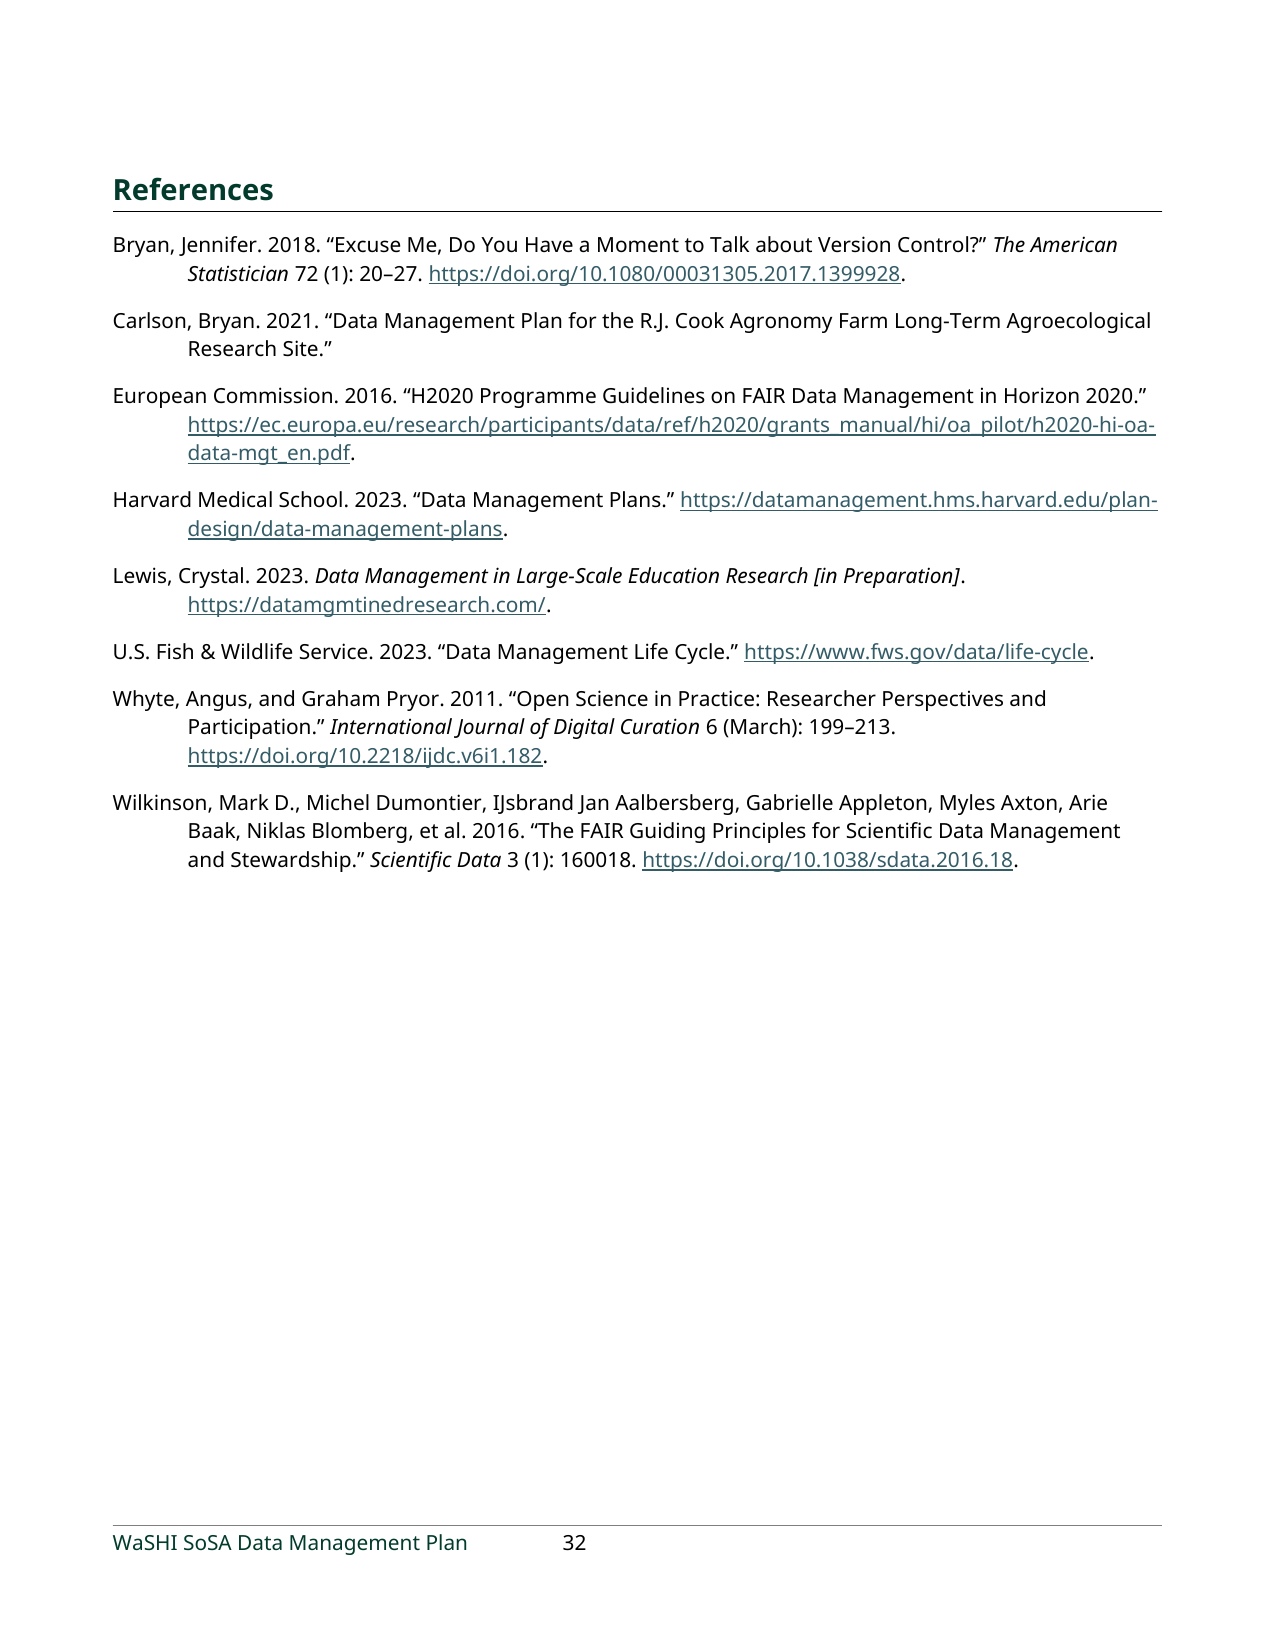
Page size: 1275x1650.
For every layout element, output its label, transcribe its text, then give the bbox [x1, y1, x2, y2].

subtitle References [112, 169, 1162, 212]
text Harvard Medical School. 2023. “Data Management Plans.” https://datamanagement.hms.harvard.edu/plan-design/data-management-plans. [112, 486, 1162, 542]
text Whyte, Angus, and Graham Pryor. 2011. “Open Science in Practice: Researcher Perspectives and Participation.” International Journal of Digital Curation 6 (March): 199–213. https://doi.org/10.2218/ijdc.v6i1.182. [112, 684, 1162, 769]
text Carlson, Bryan. 2021. “Data Management Plan for the R.J. Cook Agronomy Farm Long-Term Agroecological Research Site.” [112, 306, 1162, 363]
text European Commission. 2016. “H2020 Programme Guidelines on FAIR Data Management in Horizon 2020.” https://ec.europa.eu/research/participants/data/ref/h2020/grants_manual/hi/oa_pilot/h2020-hi-oa-data-mgt_en.pdf. [112, 382, 1162, 467]
text Lewis, Crystal. 2023. Data Management in Large-Scale Education Research [in Preparation]. https://datamgmtinedresearch.com/. [112, 561, 1162, 618]
text U.S. Fish & Wildlife Service. 2023. “Data Management Life Cycle.” https://www.fws.gov/data/life-cycle. [112, 637, 1162, 665]
text Bryan, Jennifer. 2018. “Excuse Me, Do You Have a Moment to Talk about Version Control?” The American Statistician 72 (1): 20–27. https://doi.org/10.1080/00031305.2017.1399928. [112, 230, 1162, 287]
text Wilkinson, Mark D., Michel Dumontier, IJsbrand Jan Aalbersberg, Gabrielle Appleton, Myles Axton, Arie Baak, Niklas Blomberg, et al. 2016. “The FAIR Guiding Principles for Scientific Data Management and Stewardship.” Scientific Data 3 (1): 160018. https://doi.org/10.1038/sdata.2016.18. [112, 788, 1162, 873]
